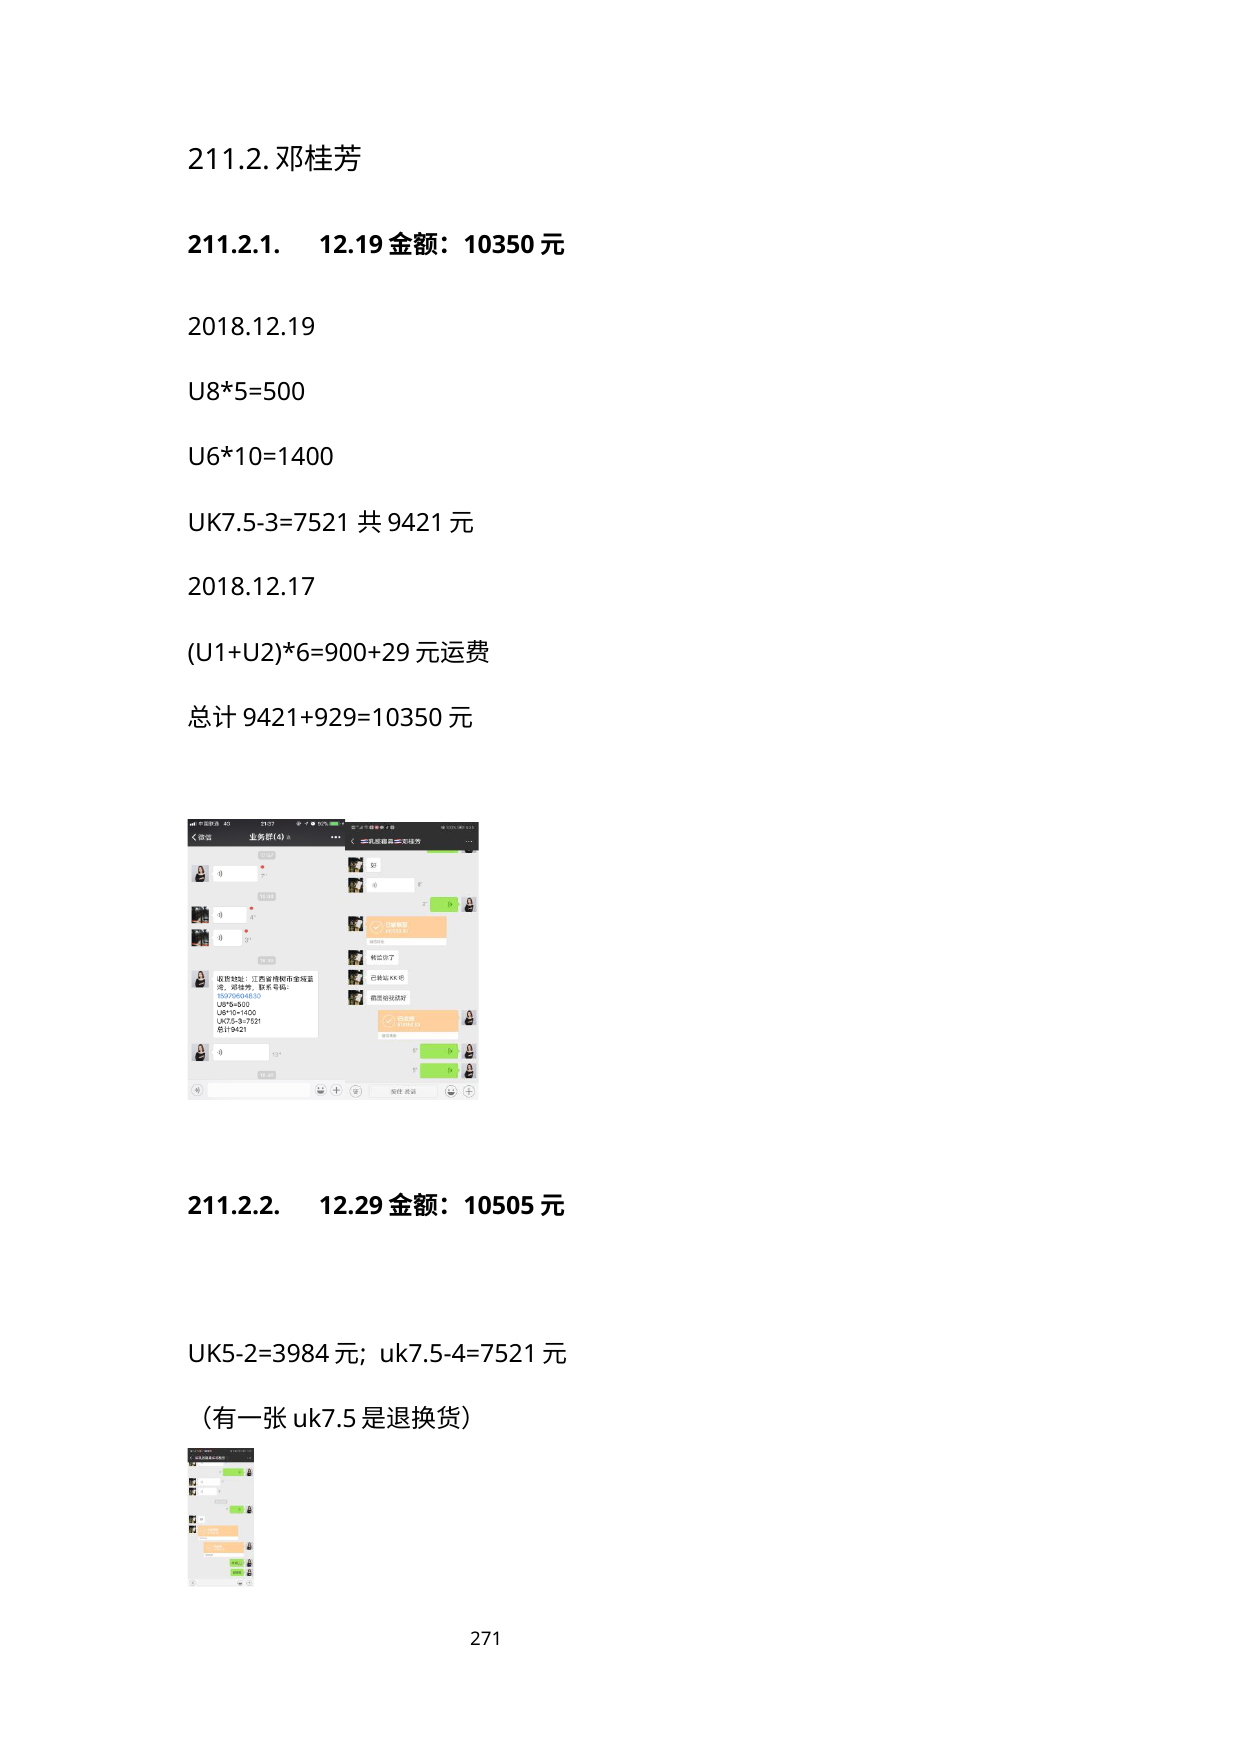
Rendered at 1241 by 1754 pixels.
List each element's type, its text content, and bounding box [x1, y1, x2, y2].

subtitle 12.29金额：10505元 [187, 1171, 1053, 1236]
text 2018.12.17 [187, 553, 1053, 618]
picture [187, 1448, 254, 1587]
text U8*5=500 [187, 358, 1053, 423]
text 2018.12.19 [187, 293, 1053, 358]
subtitle 12.19金额：10350元 [187, 210, 1053, 275]
text U6*10=1400 [187, 423, 1053, 488]
text UK7.5-3=7521 共9421元 [187, 488, 1053, 553]
text 总计9421+929=10350元 [187, 683, 1053, 748]
text UK5-2=3984元; uk7.5-4=7521元 [187, 1319, 1053, 1384]
picture [187, 819, 479, 1100]
text （有一张uk7.5是退换货） [187, 1384, 1053, 1449]
subtitle 邓桂芳 [187, 124, 1053, 189]
text (U1+U2)*6=900+29元运费 [187, 618, 1053, 683]
